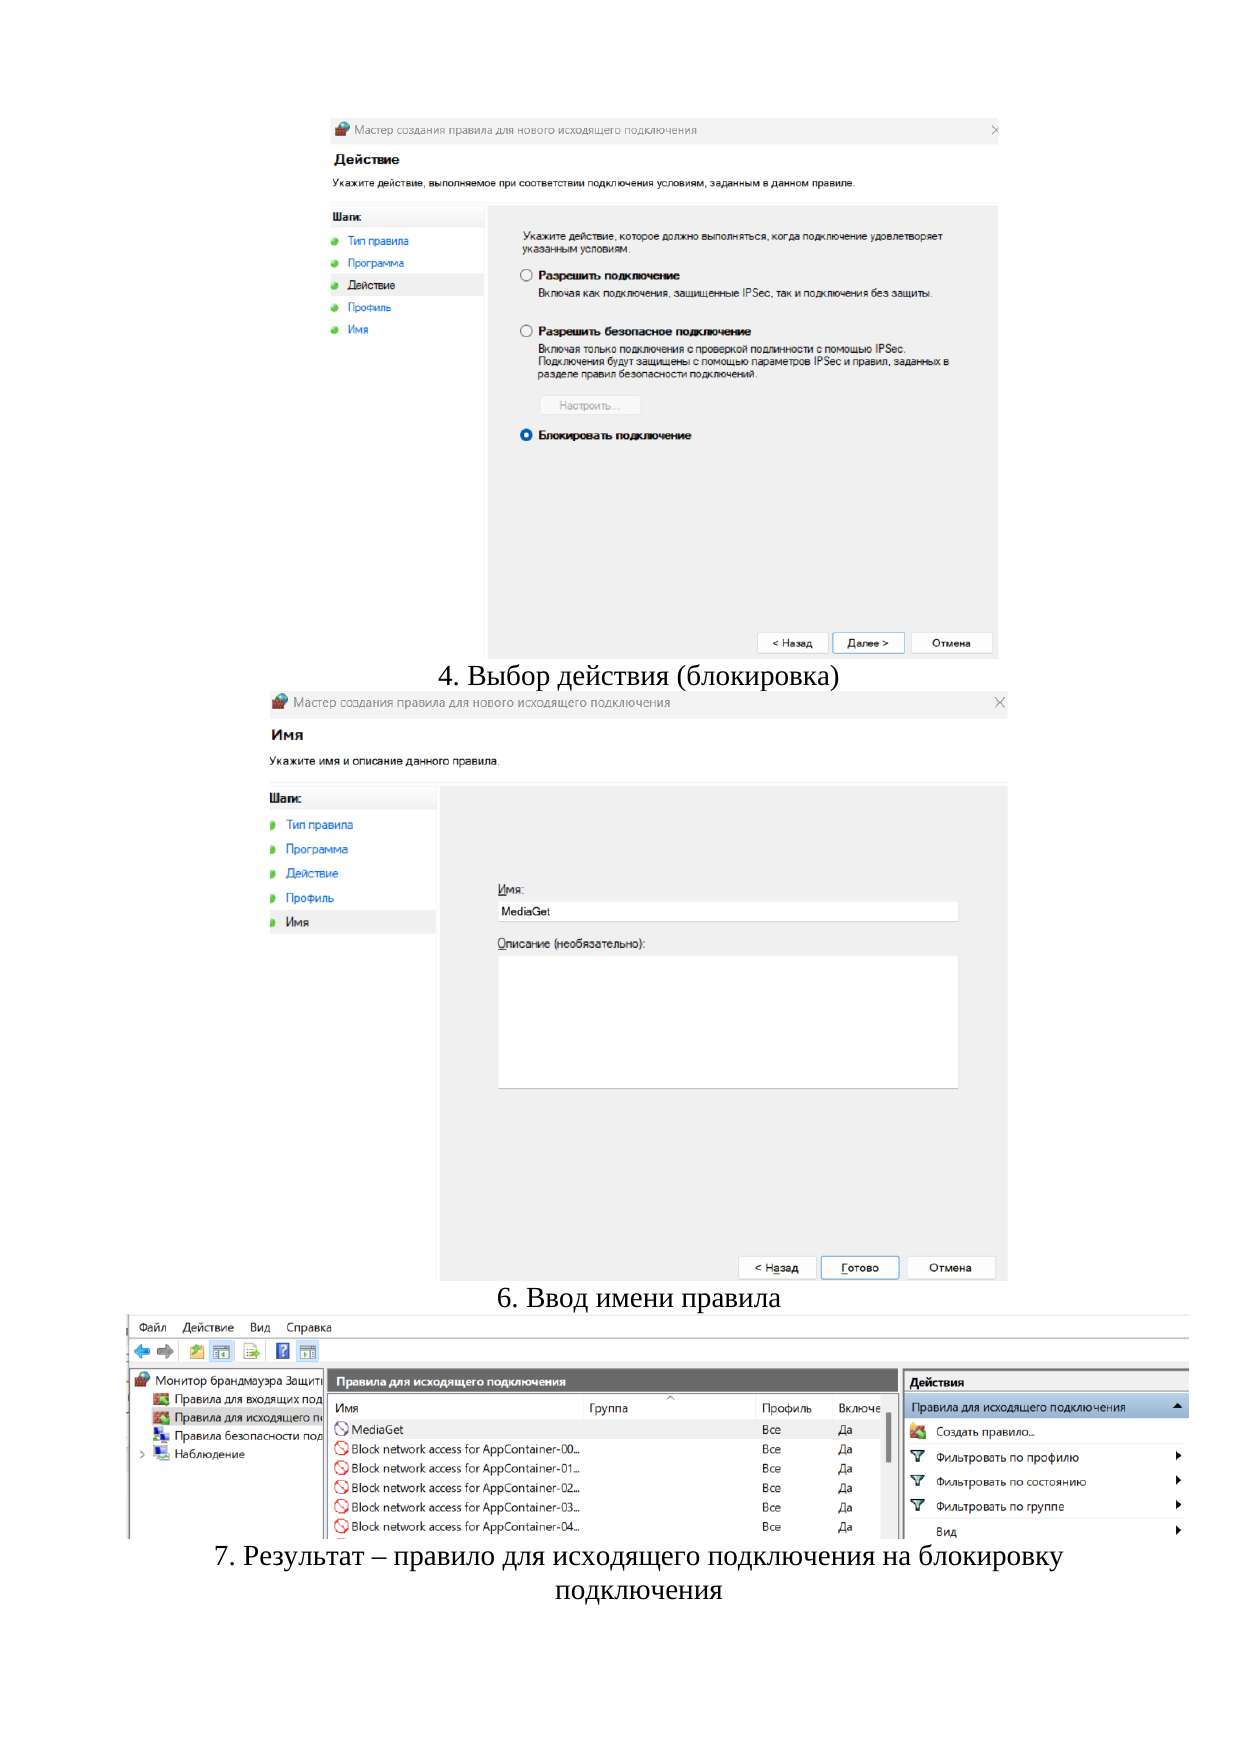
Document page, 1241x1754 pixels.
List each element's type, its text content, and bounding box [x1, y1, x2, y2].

picture [330, 118, 999, 659]
text 7. Результат – правило для исходящего подключения на блокировку подключения [126, 1539, 1152, 1605]
picture [269, 691, 1008, 1281]
text 4. Выбор действия (блокировка) [126, 658, 1152, 692]
text 6. Ввод имени правила [126, 1281, 1152, 1314]
picture [126, 1314, 1189, 1539]
